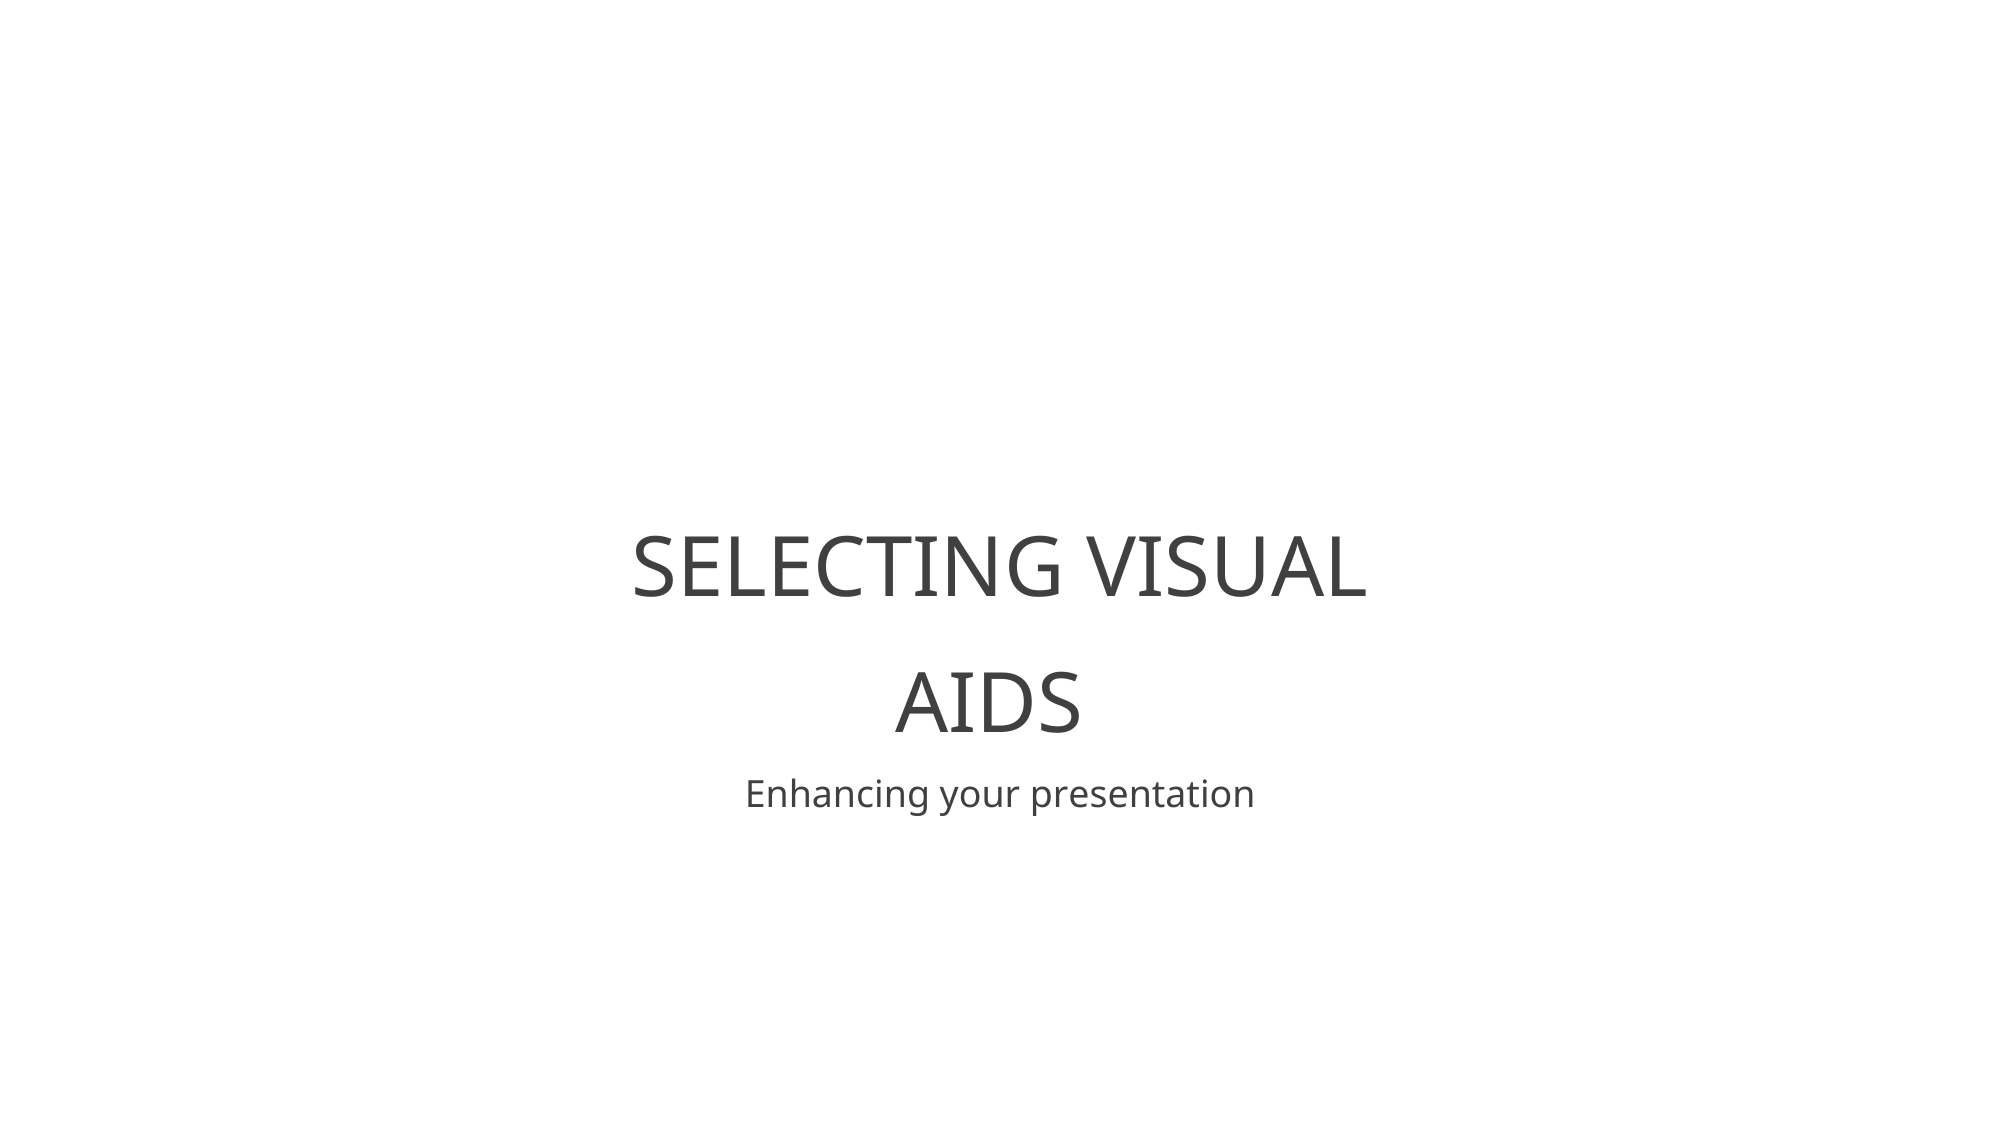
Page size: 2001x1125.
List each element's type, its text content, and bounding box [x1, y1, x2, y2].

text SELECTING VISUAL AIDS Enhancing your presentation [555, 507, 1445, 818]
